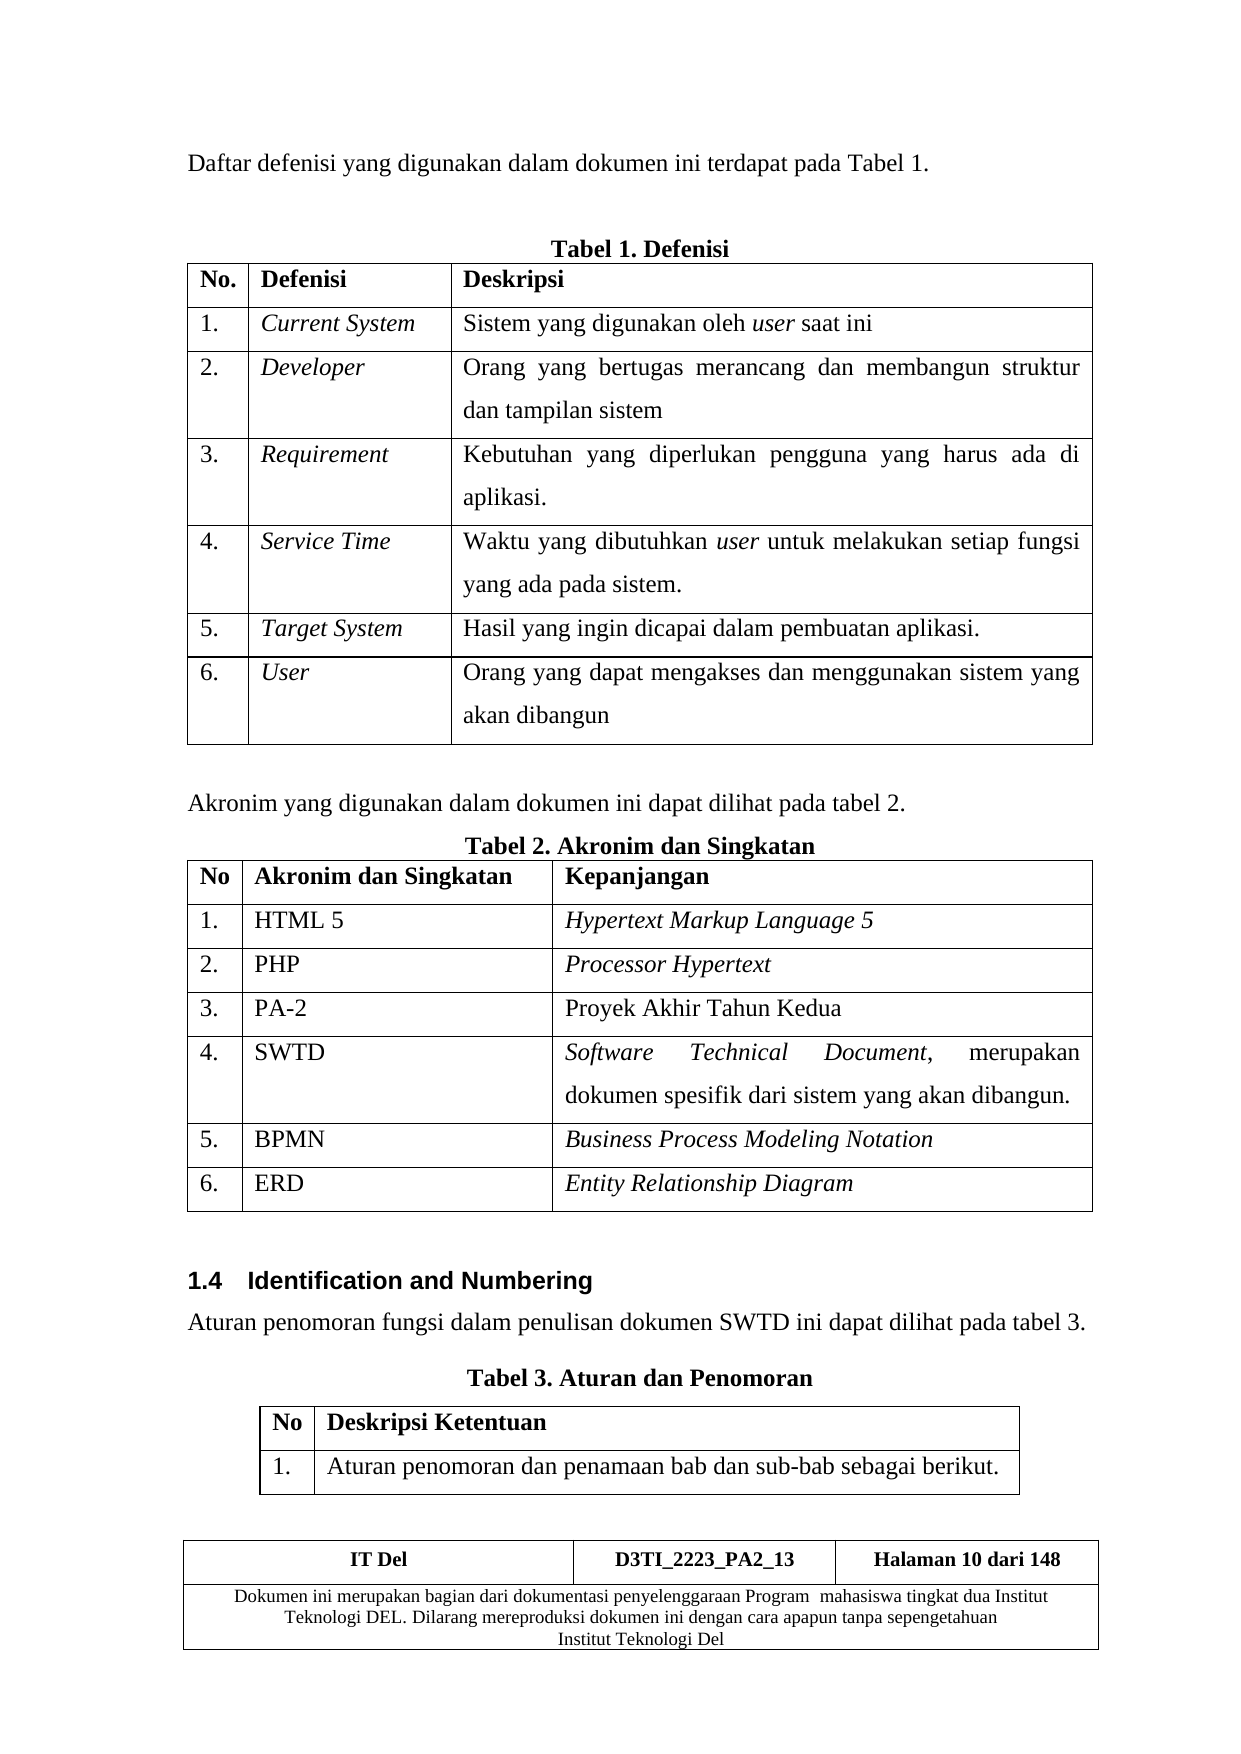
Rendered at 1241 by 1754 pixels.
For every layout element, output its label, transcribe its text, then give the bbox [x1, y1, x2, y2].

table_header No [188, 861, 242, 904]
table_cell Hasil yang ingin dicapai dalam pembuatan aplikasi. [452, 614, 1092, 656]
table_cell Processor Hypertext [553, 949, 1092, 992]
table_cell Hypertext Markup Language 5 [553, 905, 1092, 948]
text Akronim yang digunakan dalam dokumen ini dapat dilihat pada tabel 2. [187, 788, 1092, 817]
table_header Kepanjangan [553, 861, 1092, 904]
text Tabel 1. Defenisi [187, 234, 1092, 263]
text Tabel 2. Akronim dan Singkatan [187, 831, 1092, 860]
table_cell 2. [188, 352, 248, 438]
table_cell PA-2 [243, 993, 552, 1036]
table_cell Entity Relationship Diagram [553, 1168, 1092, 1211]
table_cell Orang yang dapat mengakses dan menggunakan sistem yang akan dibangun [452, 658, 1092, 744]
table_header Deskripsi Ketentuan [315, 1407, 1019, 1450]
table_cell Kebutuhan yang diperlukan pengguna yang harus ada di aplikasi. [452, 439, 1092, 525]
table_cell 2. [188, 949, 242, 992]
table_cell 3. [188, 439, 248, 525]
table_cell Software Technical Document, merupakan dokumen spesifik dari sistem yang akan dibangun. [553, 1037, 1092, 1123]
table_cell Waktu yang dibutuhkan user untuk melakukan setiap fungsi yang ada pada sistem. [452, 526, 1092, 612]
table_cell 3. [188, 993, 242, 1036]
table_header No. [188, 264, 248, 307]
table_cell Orang yang bertugas merancang dan membangun struktur dan tampilan sistem [452, 352, 1092, 438]
table_header Deskripsi [452, 264, 1092, 307]
text Aturan penomoran fungsi dalam penulisan dokumen SWTD ini dapat dilihat pada tabel 3. [187, 1307, 1092, 1336]
table_cell BPMN [243, 1124, 552, 1167]
table_cell 5. [188, 614, 248, 656]
table_cell 1. [188, 308, 248, 351]
table_cell Target System [249, 614, 451, 656]
subtitle Identification and Numbering [187, 1266, 1092, 1295]
table_cell Current System [249, 308, 451, 351]
table_cell Developer [249, 352, 451, 438]
table_cell 6. [188, 658, 248, 744]
table_cell ERD [243, 1168, 552, 1211]
table_cell Sistem yang digunakan oleh user saat ini [452, 308, 1092, 351]
table_cell PHP [243, 949, 552, 992]
table_header No [261, 1407, 314, 1450]
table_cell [315, 1451, 1019, 1494]
table_cell 1. [261, 1451, 314, 1494]
table_cell 1. [188, 905, 242, 948]
table_cell User [249, 658, 451, 744]
table_cell Business Process Modeling Notation [553, 1124, 1092, 1167]
table_cell HTML 5 [243, 905, 552, 948]
text Tabel 3. Aturan dan Penomoran [187, 1363, 1092, 1392]
table_cell 4. [188, 526, 248, 612]
table_cell 6. [188, 1168, 242, 1211]
table_cell Proyek Akhir Tahun Kedua [553, 993, 1092, 1036]
table_header Akronim dan Singkatan [243, 861, 552, 904]
table_cell 5. [188, 1124, 242, 1167]
table_cell Service Time [249, 526, 451, 612]
table_cell 4. [188, 1037, 242, 1123]
table_header Defenisi [249, 264, 451, 307]
table_cell SWTD [243, 1037, 552, 1123]
table_cell Requirement [249, 439, 451, 525]
text Daftar defenisi yang digunakan dalam dokumen ini terdapat pada Tabel 1. [187, 148, 1092, 176]
